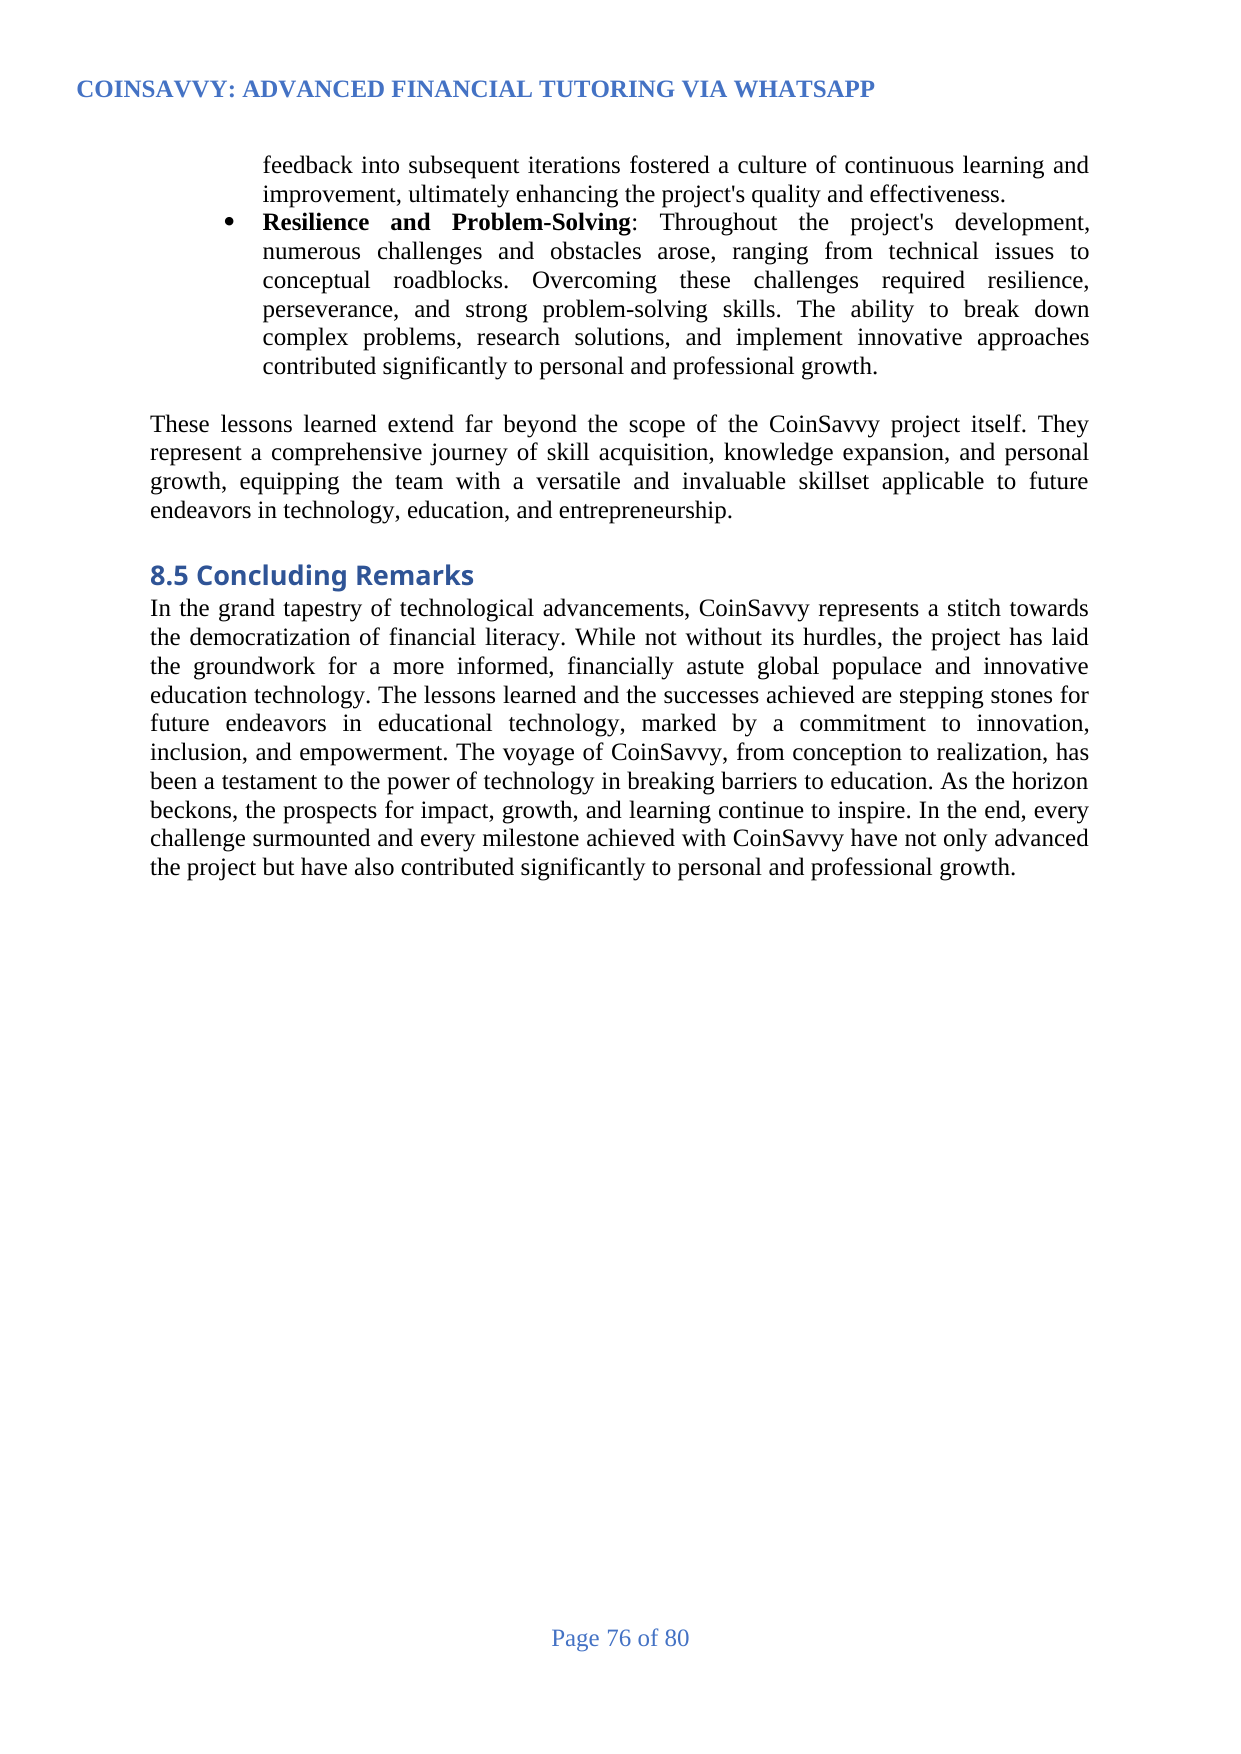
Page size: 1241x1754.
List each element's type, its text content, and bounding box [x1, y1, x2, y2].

list Resilience and Problem-Solving: Throughout the project's development, numerous challenges and obstacles arose, ranging from technical issues to conceptual roadblocks. Overcoming these challenges required resilience, perseverance, and strong problem-solving skills. The ability to break down complex problems, research solutions, and implement innovative approaches contributed significantly to personal and professional growth. [225, 207, 1090, 380]
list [225, 150, 1090, 207]
subtitle 8.5 Concluding Remarks [150, 557, 1090, 593]
text These lessons learned extend far beyond the scope of the CoinSavvy project itself. They represent a comprehensive journey of skill acquisition, knowledge expansion, and personal growth, equipping the team with a versatile and invaluable skillset applicable to future endeavors in technology, education, and entrepreneurship. [150, 409, 1090, 524]
text In the grand tapestry of technological advancements, CoinSavvy represents a stitch towards the democratization of financial literacy. While not without its hurdles, the project has laid the groundwork for a more informed, financially astute global populace and innovative education technology. The lessons learned and the successes achieved are stepping stones for future endeavors in educational technology, marked by a commitment to innovation, inclusion, and empowerment. The voyage of CoinSavvy, from conception to realization, has been a testament to the power of technology in breaking barriers to education. As the horizon beckons, the prospects for impact, growth, and learning continue to inspire. In the end, every challenge surmounted and every milestone achieved with CoinSavvy have not only advanced the project but have also contributed significantly to personal and professional growth. [150, 593, 1090, 881]
